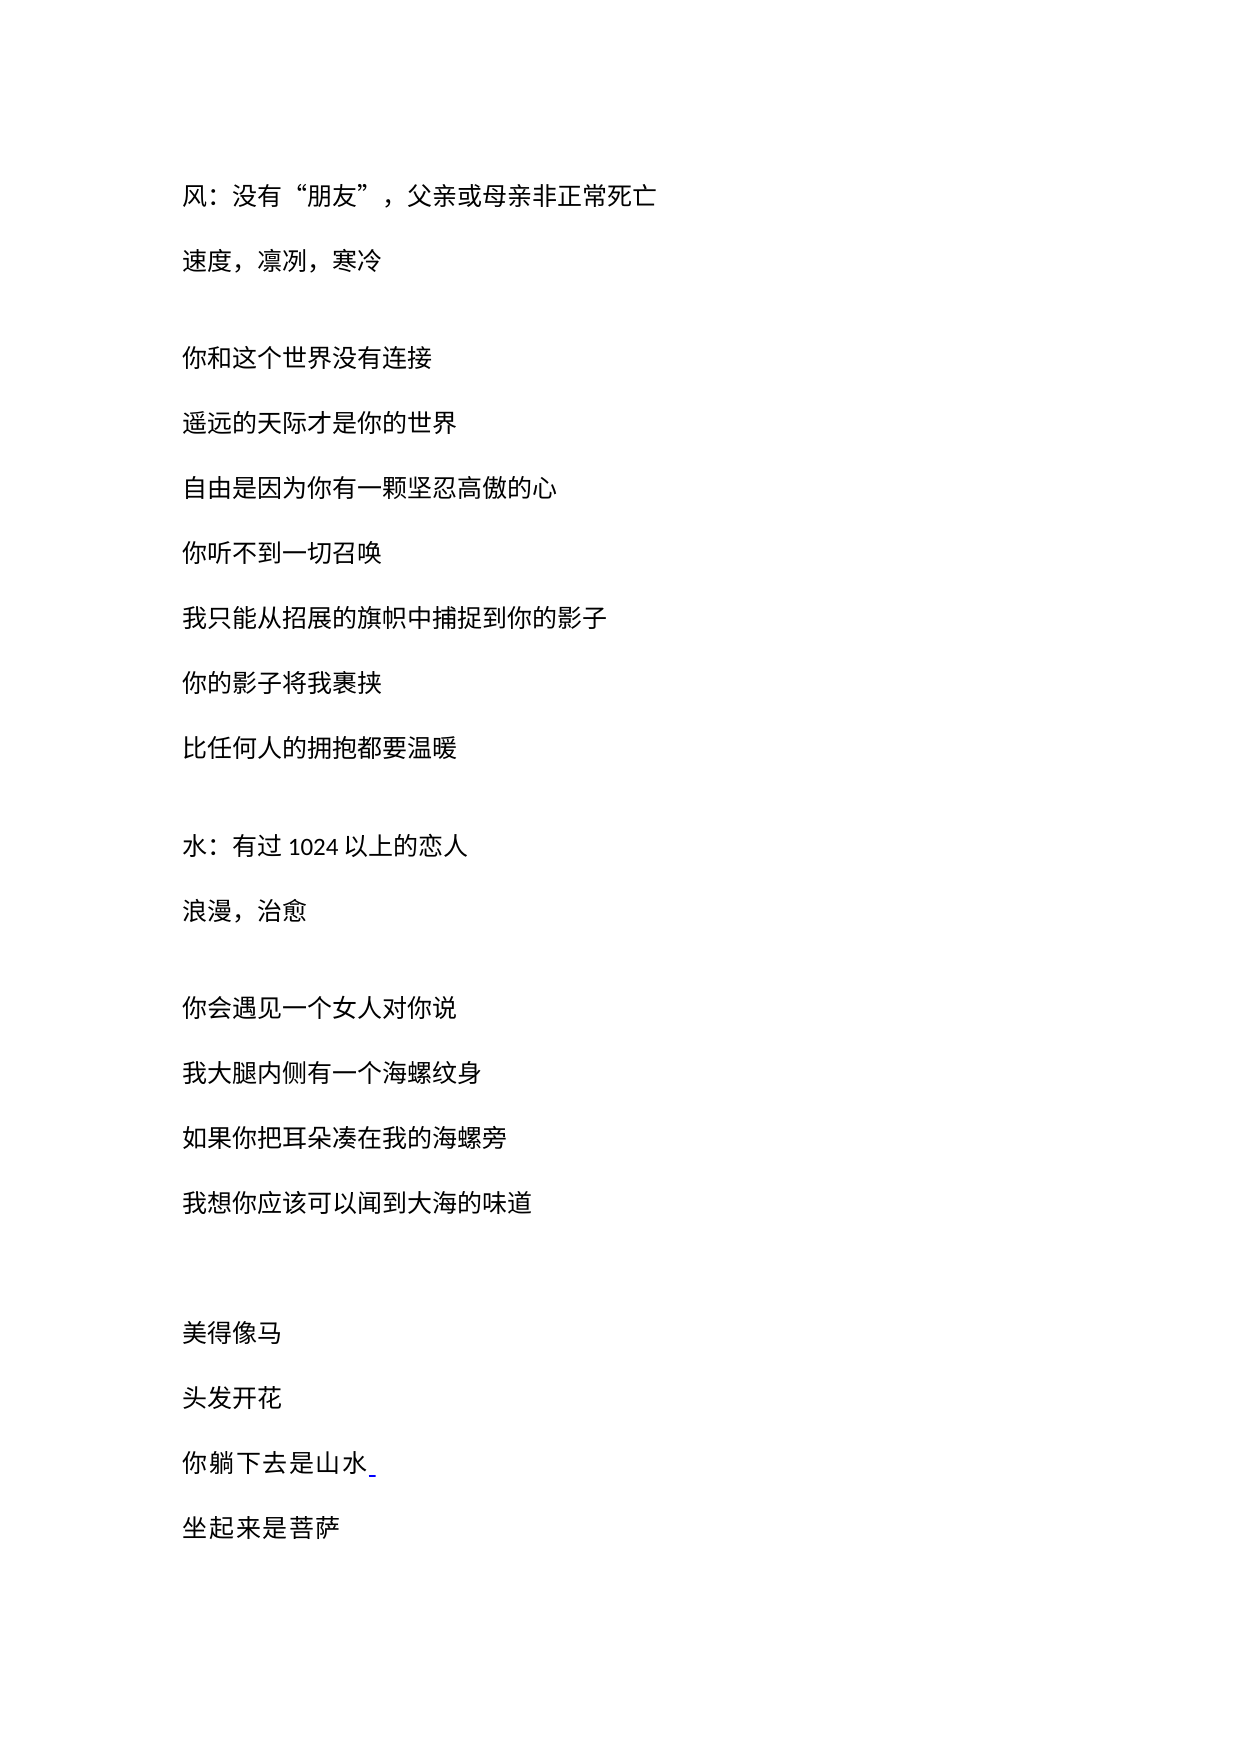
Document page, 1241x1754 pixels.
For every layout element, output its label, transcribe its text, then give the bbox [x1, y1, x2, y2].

text 浪漫，治愈 [183, 877, 1058, 942]
text 我想你应该可以闻到大海的味道 [183, 1169, 1058, 1234]
text 你和这个世界没有连接 [183, 324, 1058, 389]
text 如果你把耳朵凑在我的海螺旁 [183, 1104, 1058, 1169]
text 我只能从招展的旗帜中捕捉到你的影子 [183, 584, 1058, 649]
text 你会遇见一个女人对你说 [183, 974, 1058, 1039]
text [183, 1429, 1058, 1559]
text 水：有过1024以上的恋人 [183, 812, 1058, 877]
text 自由是因为你有一颗坚忍高傲的心 [183, 454, 1058, 519]
text 速度，凛冽，寒冷 [183, 227, 1058, 292]
text 遥远的天际才是你的世界 [183, 389, 1058, 454]
text 你听不到一切召唤 [183, 519, 1058, 584]
text 头发开花 [183, 1364, 1058, 1429]
text 你的影子将我裹挟 [183, 649, 1058, 714]
text 比任何人的拥抱都要温暖 [183, 714, 1058, 779]
text 美得像马 [183, 1299, 1058, 1364]
text 我大腿内侧有一个海螺纹身 [183, 1039, 1058, 1104]
text 风：没有“朋友”，父亲或母亲非正常死亡 [183, 162, 1058, 227]
